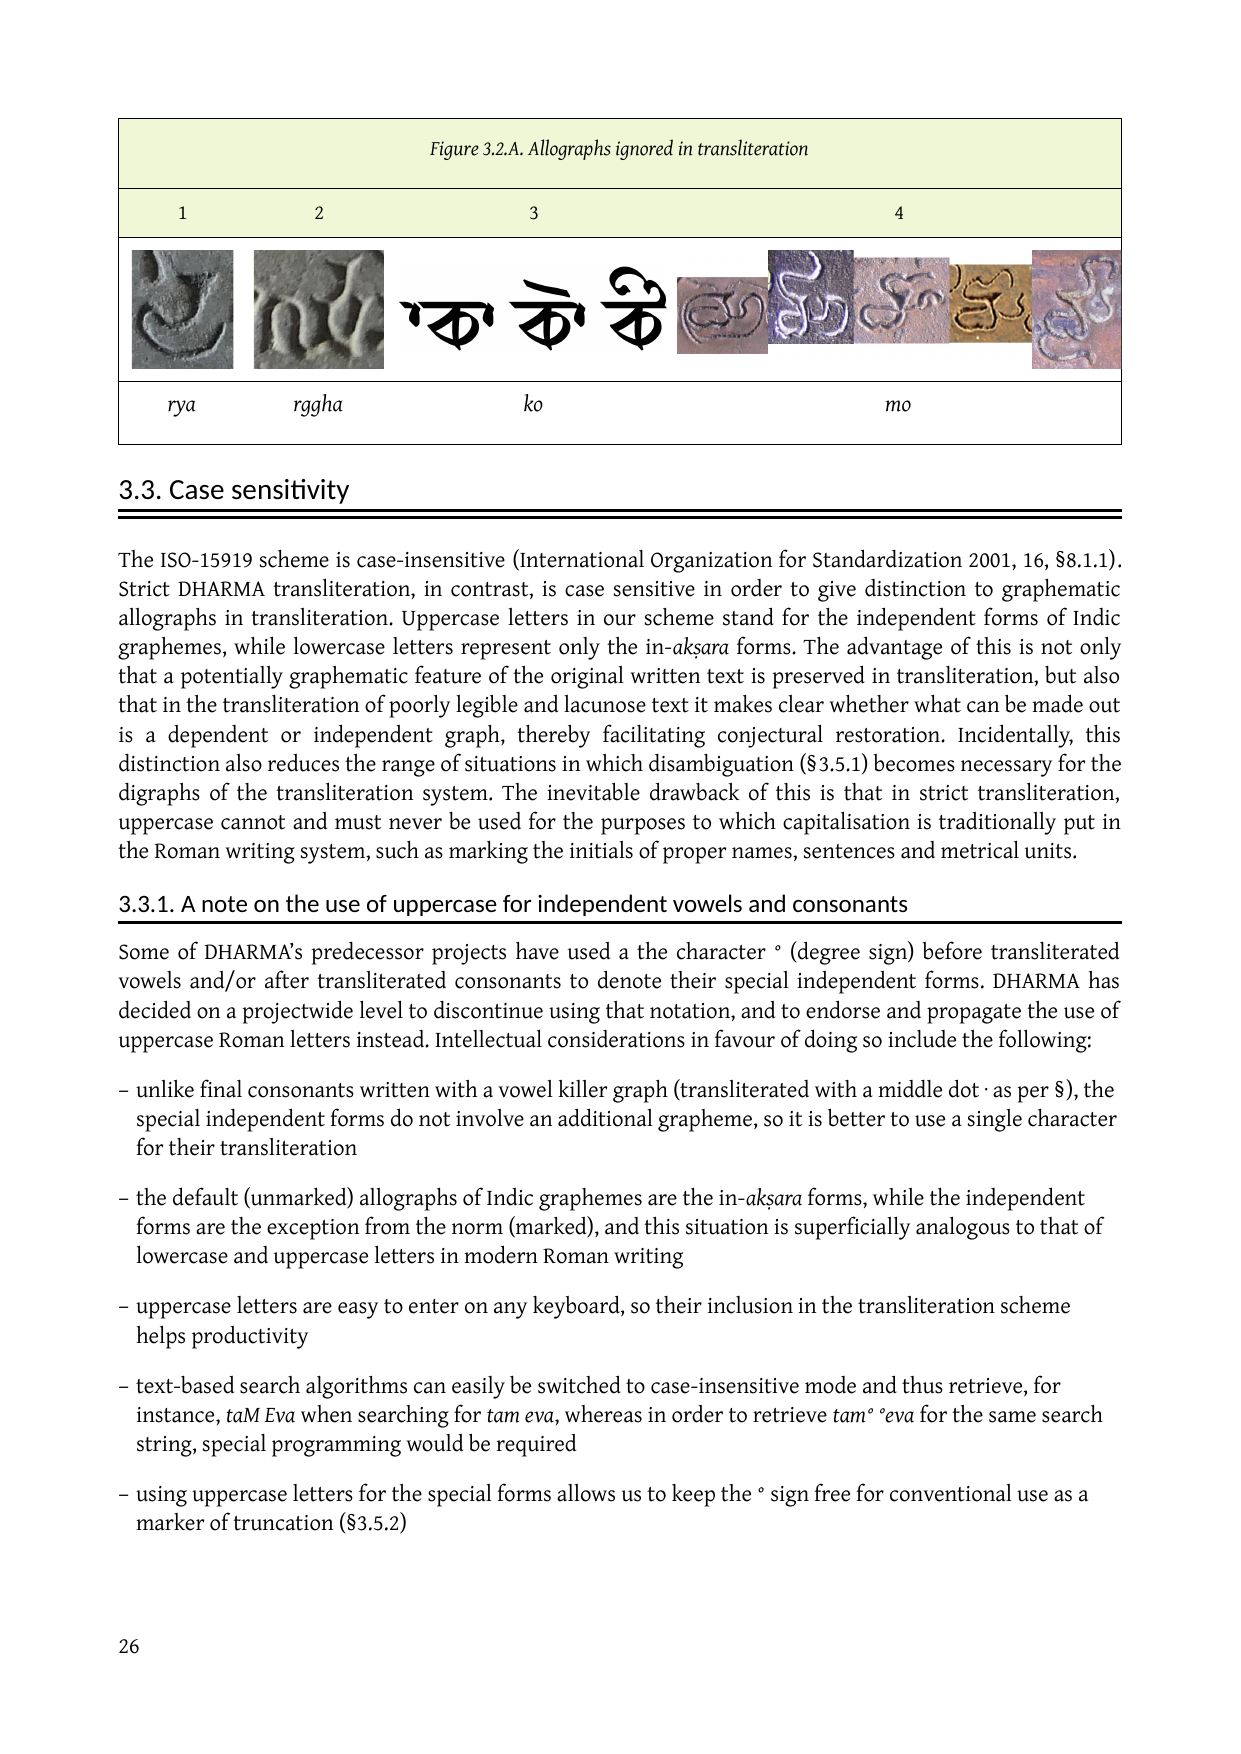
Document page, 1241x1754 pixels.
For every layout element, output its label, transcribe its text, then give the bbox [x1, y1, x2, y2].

table_cell 4 [676, 189, 1121, 237]
table_cell rya [119, 382, 246, 444]
table_cell [246, 238, 391, 381]
table_cell 1 [119, 189, 246, 237]
subtitle Case sensitivity [118, 470, 1122, 509]
text The ISO-15919 scheme is case-insensitive (International Organization for Standardization 2001, 16, §8.1.1). Strict DHARMA transliteration, in contrast, is case sensitive in order to give distinction to graphematic allographs in transliteration. Uppercase letters in our scheme stand for the independent forms of Indic graphemes, while lowercase letters represent only the in-akṣara forms. The advantage of this is not only that a potentially graphematic feature of the original written text is preserved in transliteration, but also that in the transliteration of poorly legible and lacunose text it makes clear whether what can be made out is a dependent or independent graph, thereby facilitating conjectural restoration. Incidentally, this distinction also reduces the range of situations in which disambiguation (§3.5.1) becomes necessary for the digraphs of the transliteration system. The inevitable drawback of this is that in strict transliteration, uppercase cannot and must never be used for the purposes to which capitalisation is traditionally put in the Roman writing system, such as marking the initials of proper names, sentences and metrical units. [118, 544, 1122, 864]
picture [398, 265, 670, 354]
list uppercase letters are easy to enter on any keyboard, so their inclusion in the transliteration scheme helps productivity [118, 1291, 1122, 1349]
table_cell [119, 238, 246, 381]
list using uppercase letters for the special forms allows us to keep the ° sign free for conventional use as a marker of truncation (§3.5.2) [118, 1478, 1122, 1536]
text Some of DHARMA’s predecessor projects have used a the character ° (degree sign) before transliterated vowels and/or after transliterated consonants to denote their special independent forms. DHARMA has decided on a projectwide level to discontinue using that notation, and to endorse and propagate the use of uppercase Roman letters instead. Intellectual considerations in favour of doing so include the following: [118, 936, 1122, 1053]
list the default (unmarked) allographs of Indic graphemes are the in-akṣara forms, while the independent forms are the exception from the norm (marked), and this situation is superficially analogous to that of lowercase and uppercase letters in modern Roman writing [118, 1182, 1122, 1270]
picture [131, 250, 234, 369]
picture [677, 250, 1122, 369]
table_cell [676, 238, 1121, 381]
table_cell rggha [246, 382, 391, 444]
table_cell 3 [391, 189, 676, 237]
table_cell mo [676, 382, 1121, 444]
list unlike final consonants written with a vowel killer graph (transliterated with a middle dot · as per §0), the special independent forms do not involve an additional grapheme, so it is better to use a single character for their transliteration [118, 1074, 1122, 1161]
picture [253, 250, 384, 369]
list text-based search algorithms can easily be switched to case-insensitive mode and thus retrieve, for instance, taM Eva when searching for tam eva, whereas in order to retrieve tam° °eva for the same search string, special programming would be required [118, 1370, 1122, 1457]
subtitle A note on the use of uppercase for independent vowels and consonants [118, 885, 1122, 921]
table_cell [391, 238, 676, 381]
table_cell 2 [246, 189, 391, 237]
table_cell ko [391, 382, 676, 444]
